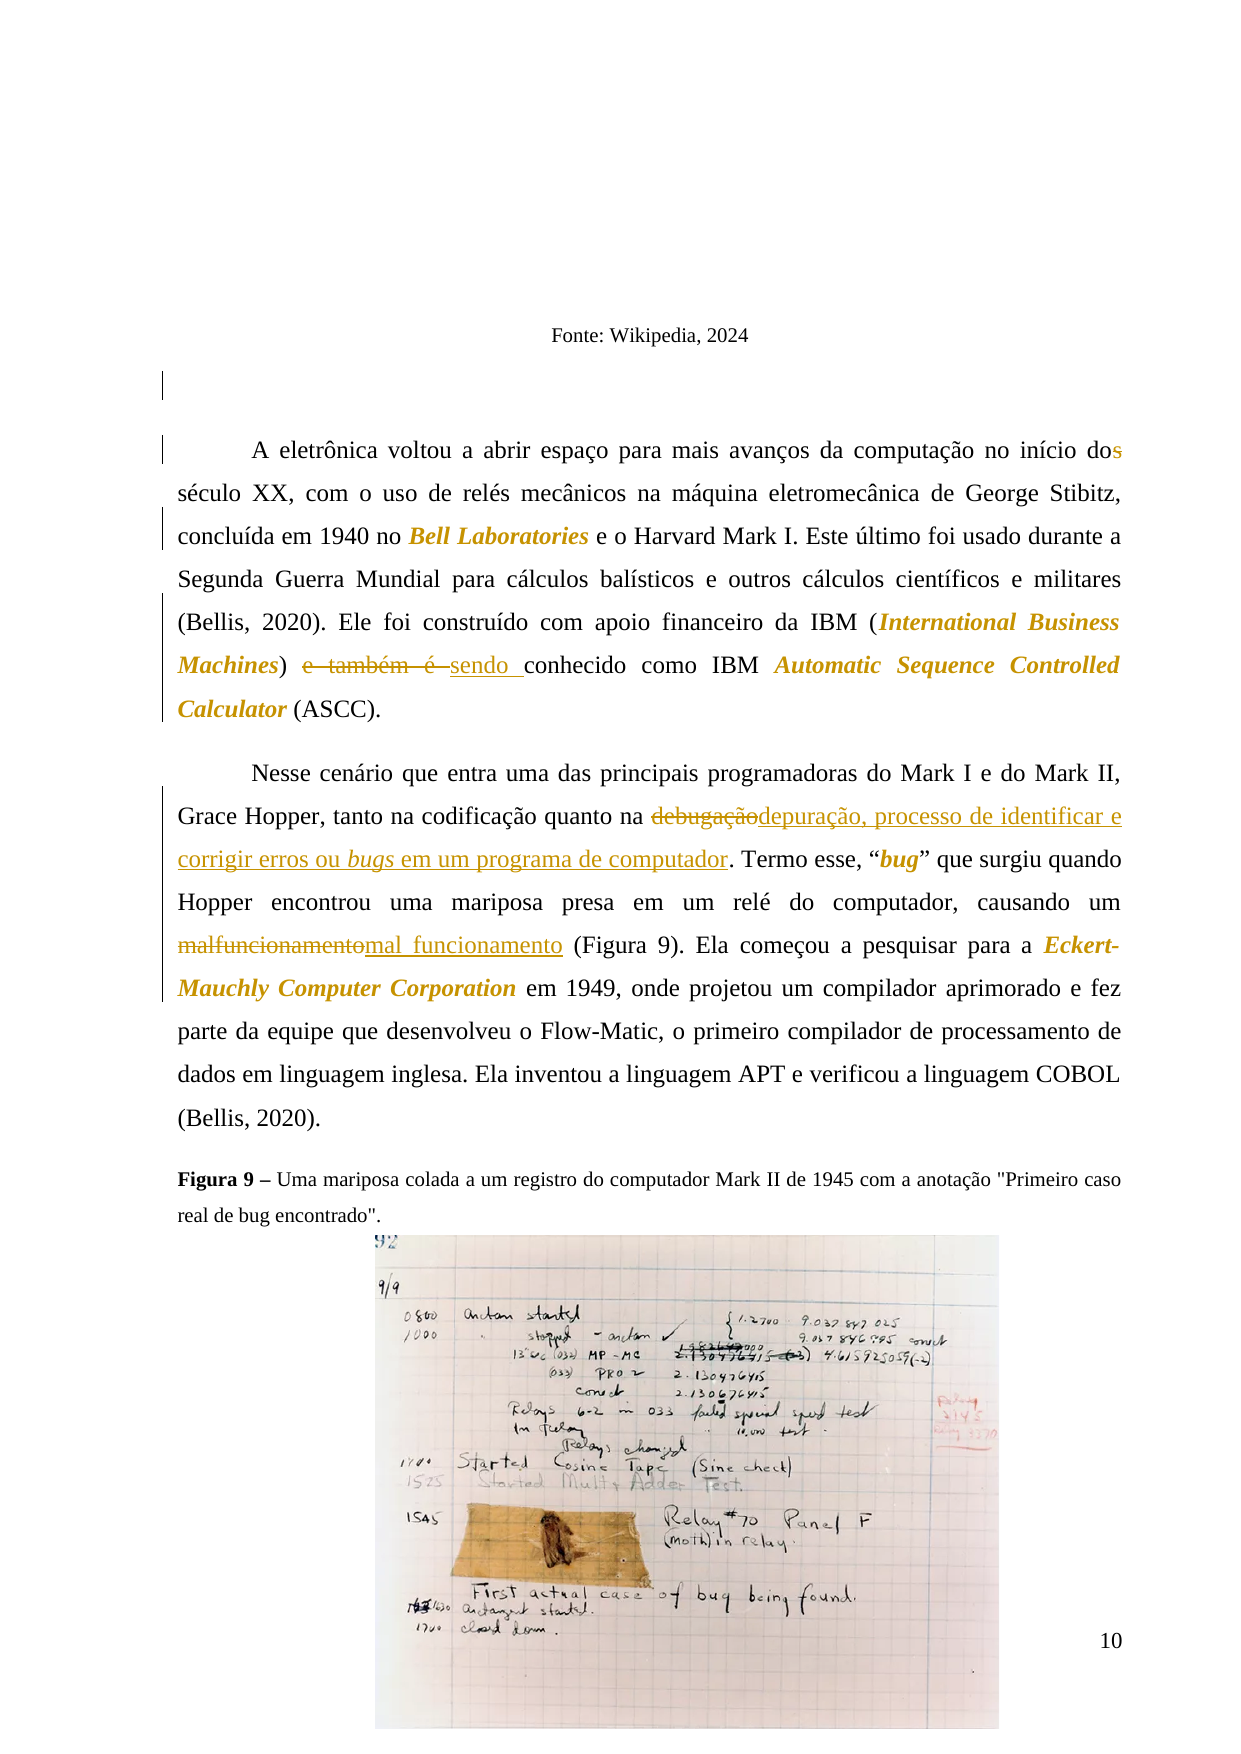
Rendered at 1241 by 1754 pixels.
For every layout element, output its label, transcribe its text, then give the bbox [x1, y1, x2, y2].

text Nesse cenário que entra uma das principais programadoras do Mark I e do Mark II, Grace Hopper, tanto na codificação quanto na . Termo esse, “bug” que surgiu quando Hopper encontrou uma mariposa presa em um relé do computador, causando um (Figura 9). Ela começou a pesquisar para a Eckert-Mauchly Computer Corporation em 1949, onde projetou um compilador aprimorado e fez parte da equipe que desenvolveu o Flow-Matic, o primeiro compilador de processamento de dados em linguagem inglesa. Ela inventou a linguagem APT e verificou a linguagem COBOL (Bellis, 2020). [177, 758, 1122, 1131]
text A eletrônica voltou a abrir espaço para mais avanços da computação no início do século XX, com o uso de relés mecânicos na máquina eletromecânica de George Stibitz, concluída em 1940 no Bell Laboratories e o Harvard Mark I. Este último foi usado durante a Segunda Guerra Mundial para cálculos balísticos e outros cálculos científicos e militares (Bellis, 2020). Ele foi construído com apoio financeiro da IBM (International Business Machines) conhecido como IBM Automatic Sequence Controlled Calculator (ASCC). [177, 435, 1122, 722]
picture [375, 1235, 1000, 1729]
text Figura 9 – Uma mariposa colada a um registro do computador Mark II de 1945 com a anotação "Primeiro caso real de bug encontrado". [177, 1167, 1122, 1227]
text Fonte: Wikipedia, 2024 [177, 322, 1122, 347]
